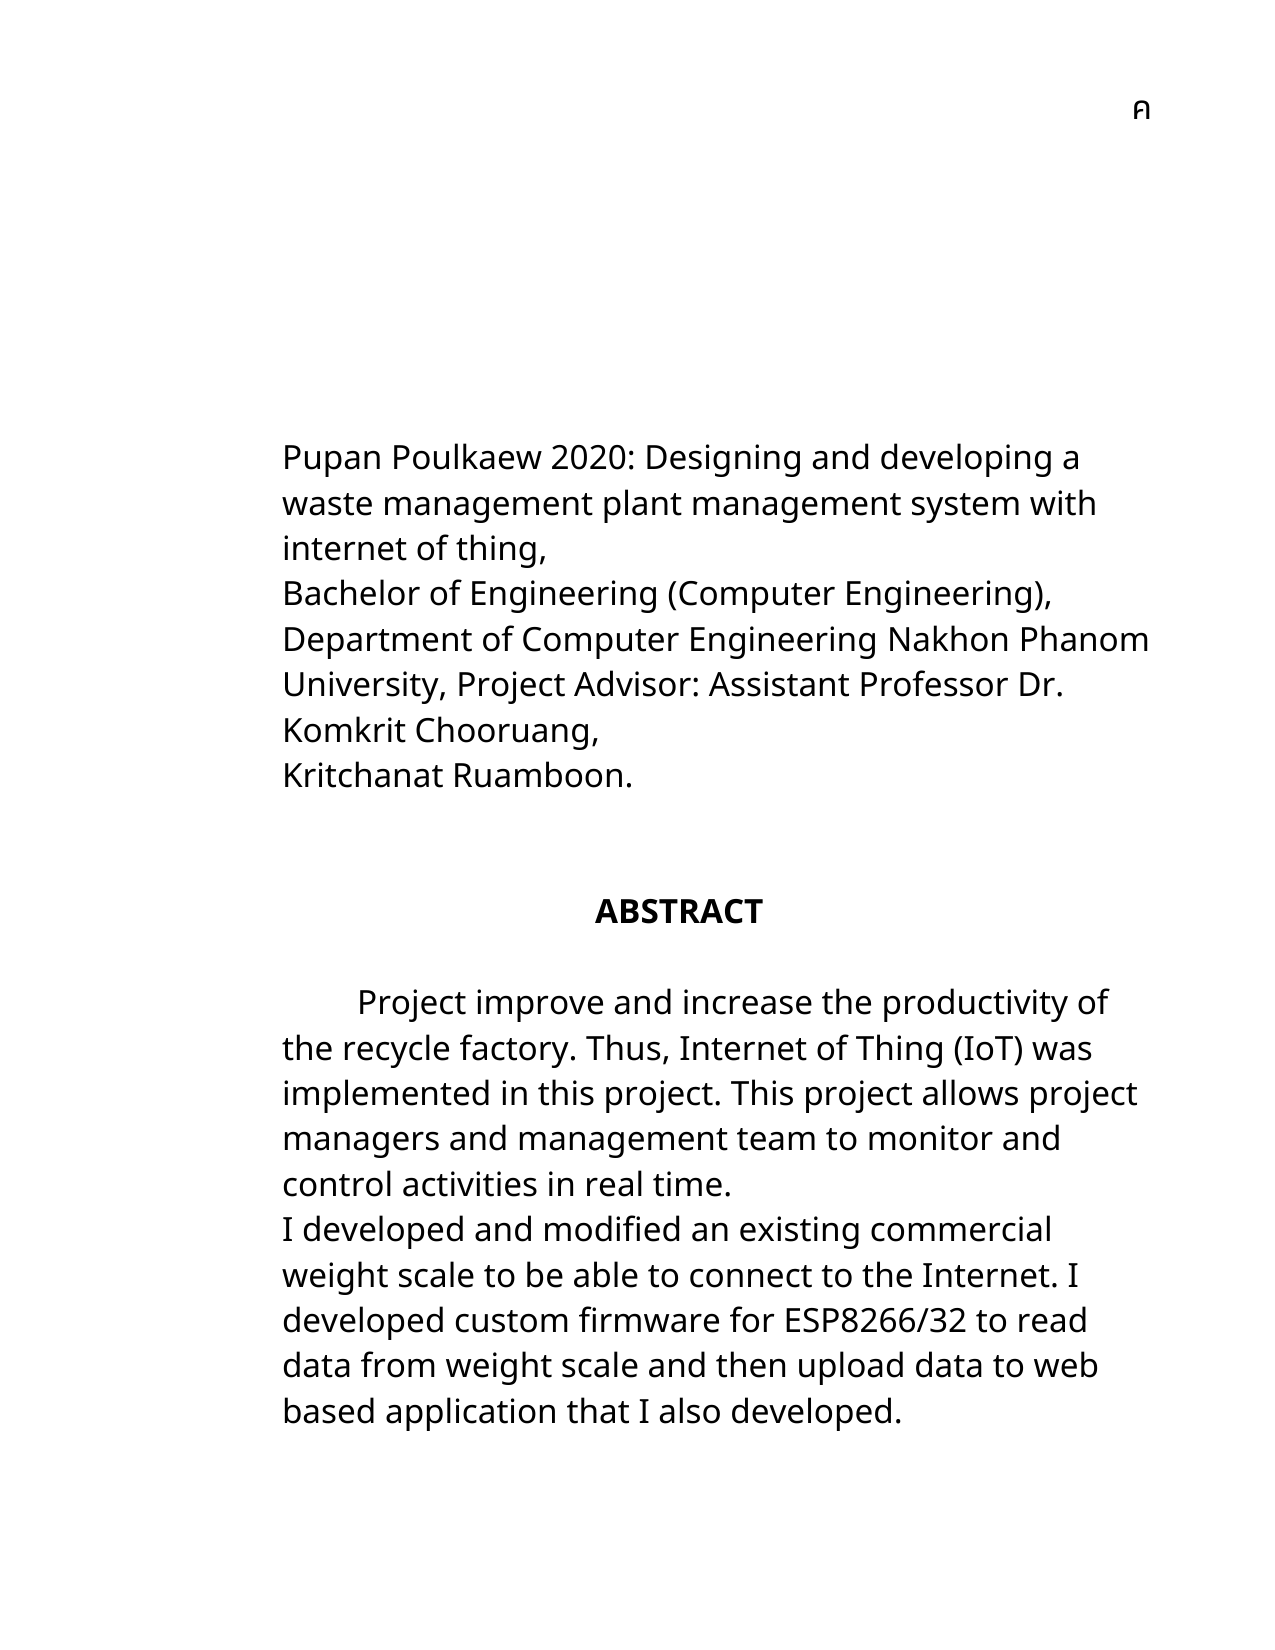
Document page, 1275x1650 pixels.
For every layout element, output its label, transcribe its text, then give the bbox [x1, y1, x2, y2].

text Bachelor of Engineering (Computer Engineering), Department of Computer Engineering Nakhon Phanom University, Project Advisor: Assistant Professor Dr. Komkrit Chooruang, [282, 570, 1152, 752]
text ABSTRACT [207, 888, 1152, 933]
text Pupan Poulkaew 2020: Designing and developing a waste management plant management system with internet of thing, [282, 434, 1152, 570]
text Project improve and increase the productivity of the recycle factory. Thus, Internet of Thing (IoT) was implemented in this project. This project allows project managers and management team to monitor and control activities in real time. [282, 979, 1152, 1206]
text I developed and modified an existing commercial weight scale to be able to connect to the Internet. I developed custom firmware for ESP8266/32 to read data from weight scale and then upload data to web based application that I also developed. [282, 1206, 1152, 1433]
text Kritchanat Ruamboon. [282, 752, 1152, 797]
